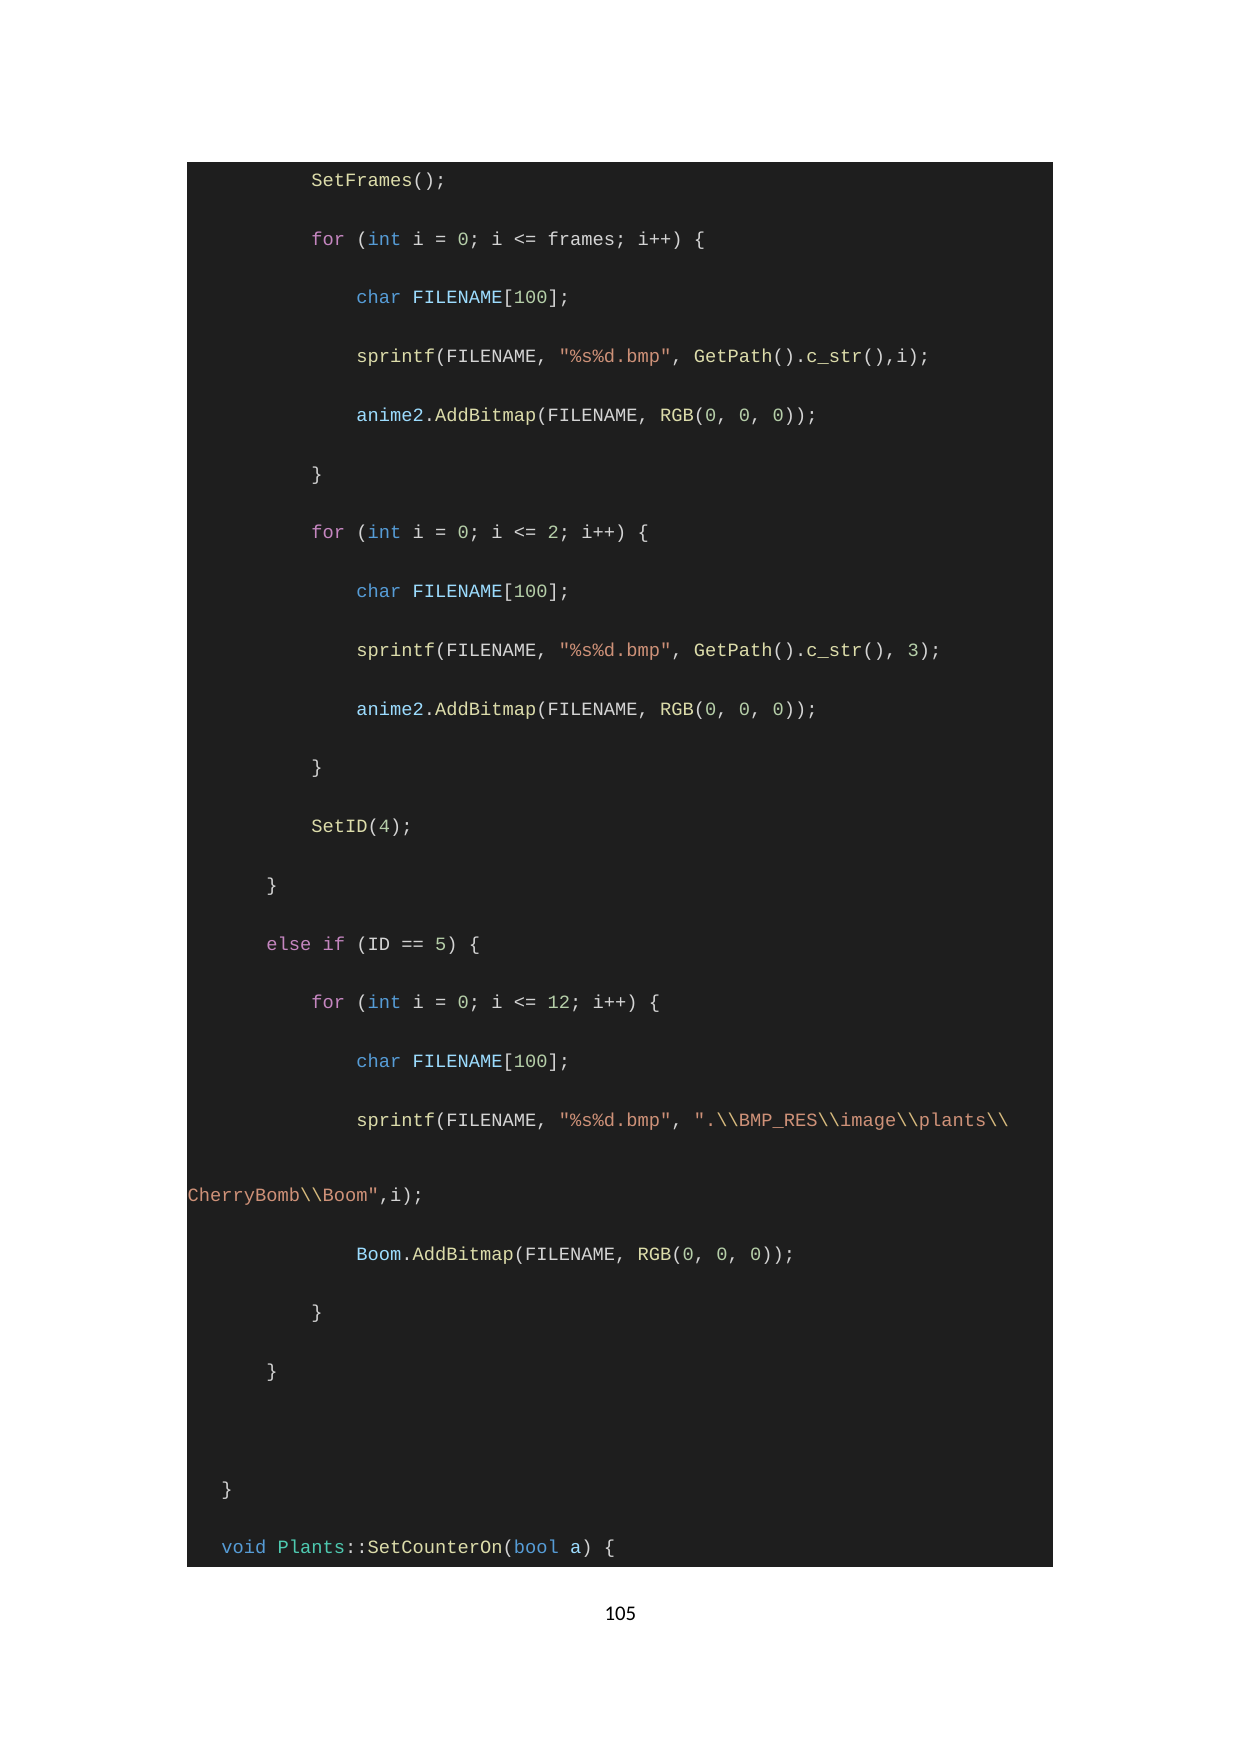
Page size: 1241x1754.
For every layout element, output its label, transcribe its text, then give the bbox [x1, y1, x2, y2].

text sprintf(FILENAME, "%s%d.bmp", ".\\BMP_RES\\image\\plants\\CherryBomb\\Boom",i); [187, 1102, 1053, 1215]
text else if (ID == 5) { [187, 926, 1053, 964]
text anime2.AddBitmap(FILENAME, RGB(0, 0, 0)); [187, 397, 1053, 435]
text for (int i = 0; i <= 2; i++) { [187, 515, 1053, 552]
text } [187, 1295, 1053, 1332]
text for (int i = 0; i <= frames; i++) { [187, 221, 1053, 259]
text } [187, 1354, 1053, 1391]
text void Plants::SetCounterOn(bool a) { [187, 1530, 1053, 1567]
text SetID(4); [187, 809, 1053, 846]
text Boom.AddBitmap(FILENAME, RGB(0, 0, 0)); [187, 1236, 1053, 1274]
text SetFrames(); [187, 162, 1053, 200]
text } [187, 867, 1053, 905]
text for (int i = 0; i <= 12; i++) { [187, 985, 1053, 1022]
text anime2.AddBitmap(FILENAME, RGB(0, 0, 0)); [187, 691, 1053, 729]
text char FILENAME[100]; [187, 1044, 1053, 1081]
text } [187, 456, 1053, 494]
text } [187, 1471, 1053, 1509]
text sprintf(FILENAME, "%s%d.bmp", GetPath().c_str(), 3); [187, 632, 1053, 670]
text } [187, 750, 1053, 787]
text sprintf(FILENAME, "%s%d.bmp", GetPath().c_str(),i); [187, 339, 1053, 376]
text char FILENAME[100]; [187, 574, 1053, 611]
text char FILENAME[100]; [187, 280, 1053, 317]
